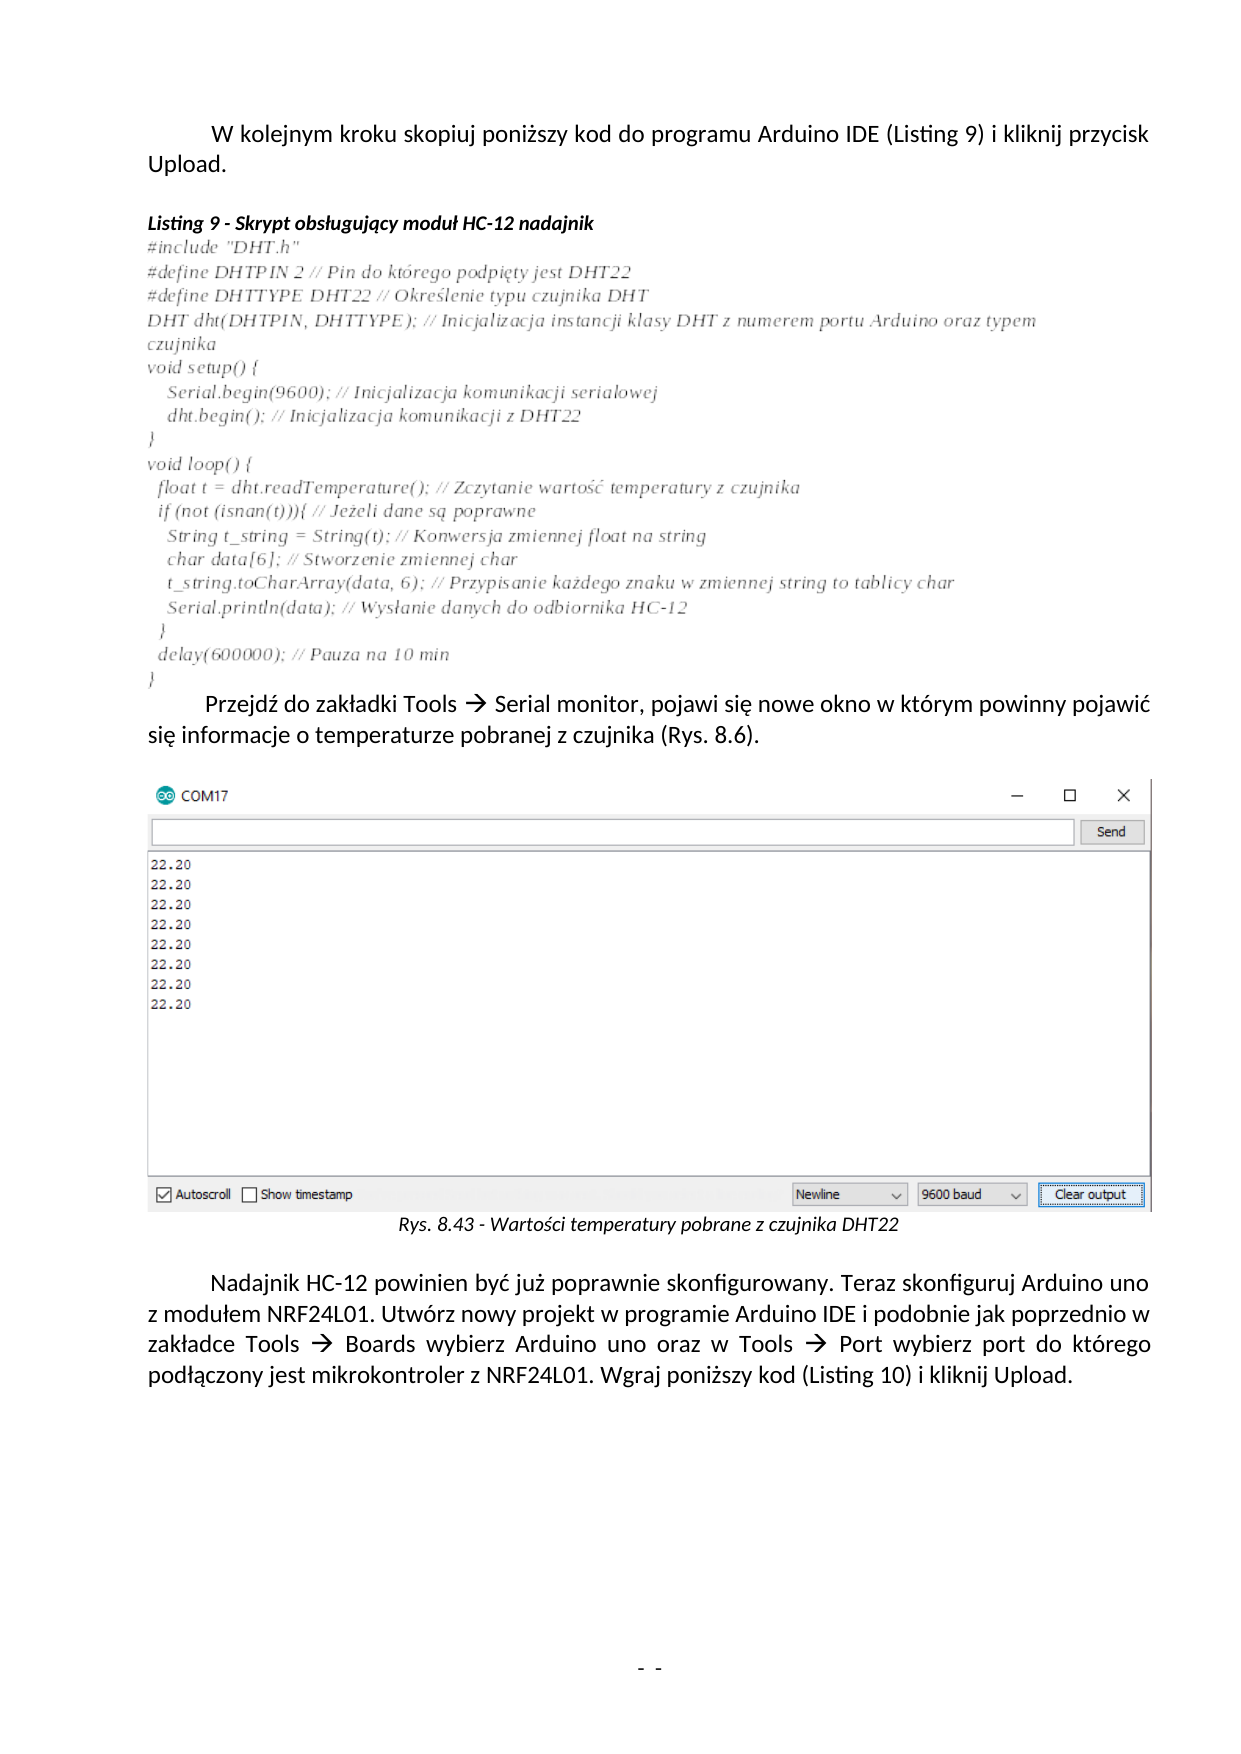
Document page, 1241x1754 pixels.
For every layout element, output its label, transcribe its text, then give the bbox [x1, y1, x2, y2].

text Listing 9 - Skrypt obsługujący moduł HC-12 nadajnik [148, 210, 1152, 235]
text Przejdź do zakładki Tools Serial monitor, pojawi się nowe okno w którym powinny pojawić się informacje o temperaturze pobranej z czujnika (Rys. 8.6). [148, 688, 1152, 749]
text W kolejnym kroku skopiuj poniższy kod do programu Arduino IDE (Listing 9) i kliknij przycisk Upload. [148, 118, 1152, 179]
text Nadajnik HC-12 powinien być już poprawnie skonfigurowany. Teraz skonfiguruj Arduino uno z modułem NRF24L01. Utwórz nowy projekt w programie Arduino IDE i podobnie jak poprzednio w zakładce Tools Boards wybierz Arduino uno oraz w Tools Port wybierz port do którego podłączony jest mikrokontroler z NRF24L01. Wgraj poniższy kod (Listing 10) i kliknij Upload. [148, 1267, 1152, 1389]
picture [147, 779, 1152, 1212]
